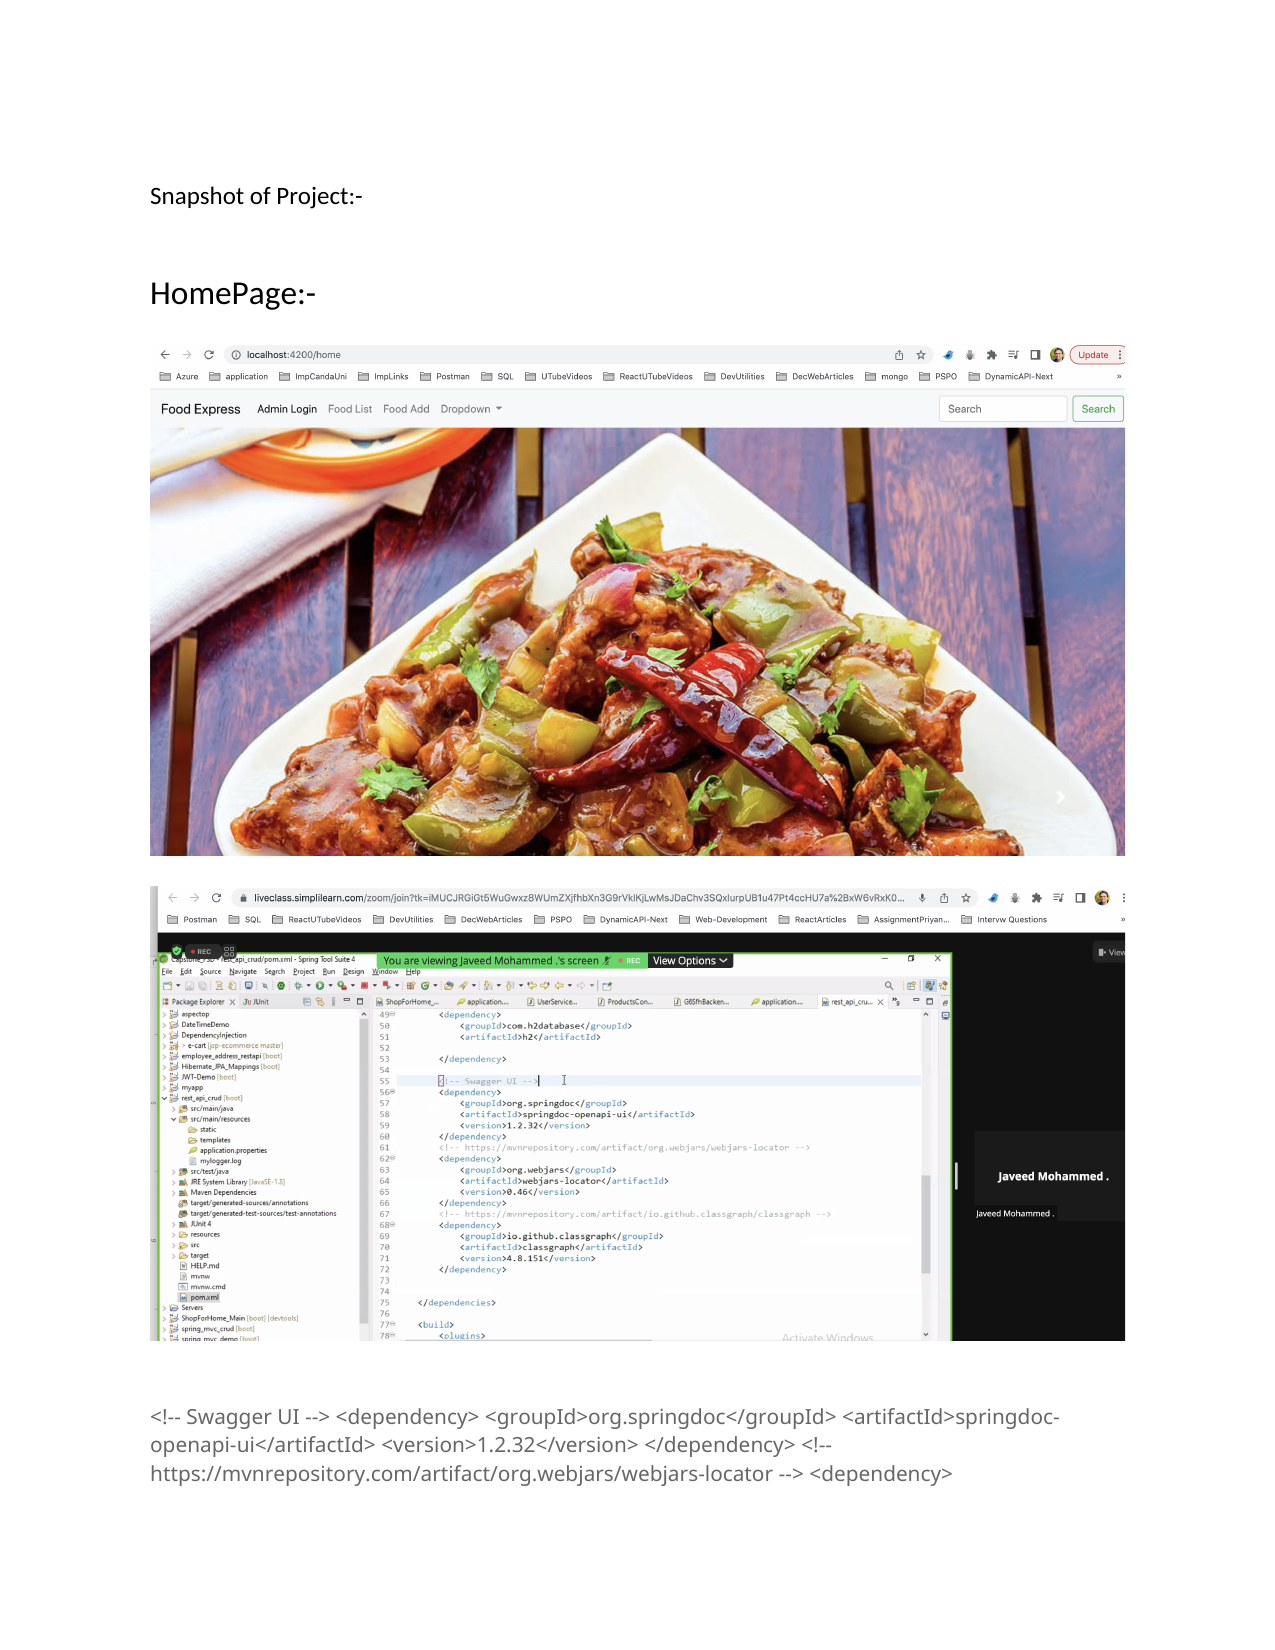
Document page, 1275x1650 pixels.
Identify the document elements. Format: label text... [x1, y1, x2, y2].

text HomePage:- [150, 272, 1125, 313]
text Snapshot of Project:- [150, 181, 1125, 211]
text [150, 1402, 1125, 1487]
picture [150, 886, 1125, 1341]
picture [150, 343, 1125, 856]
